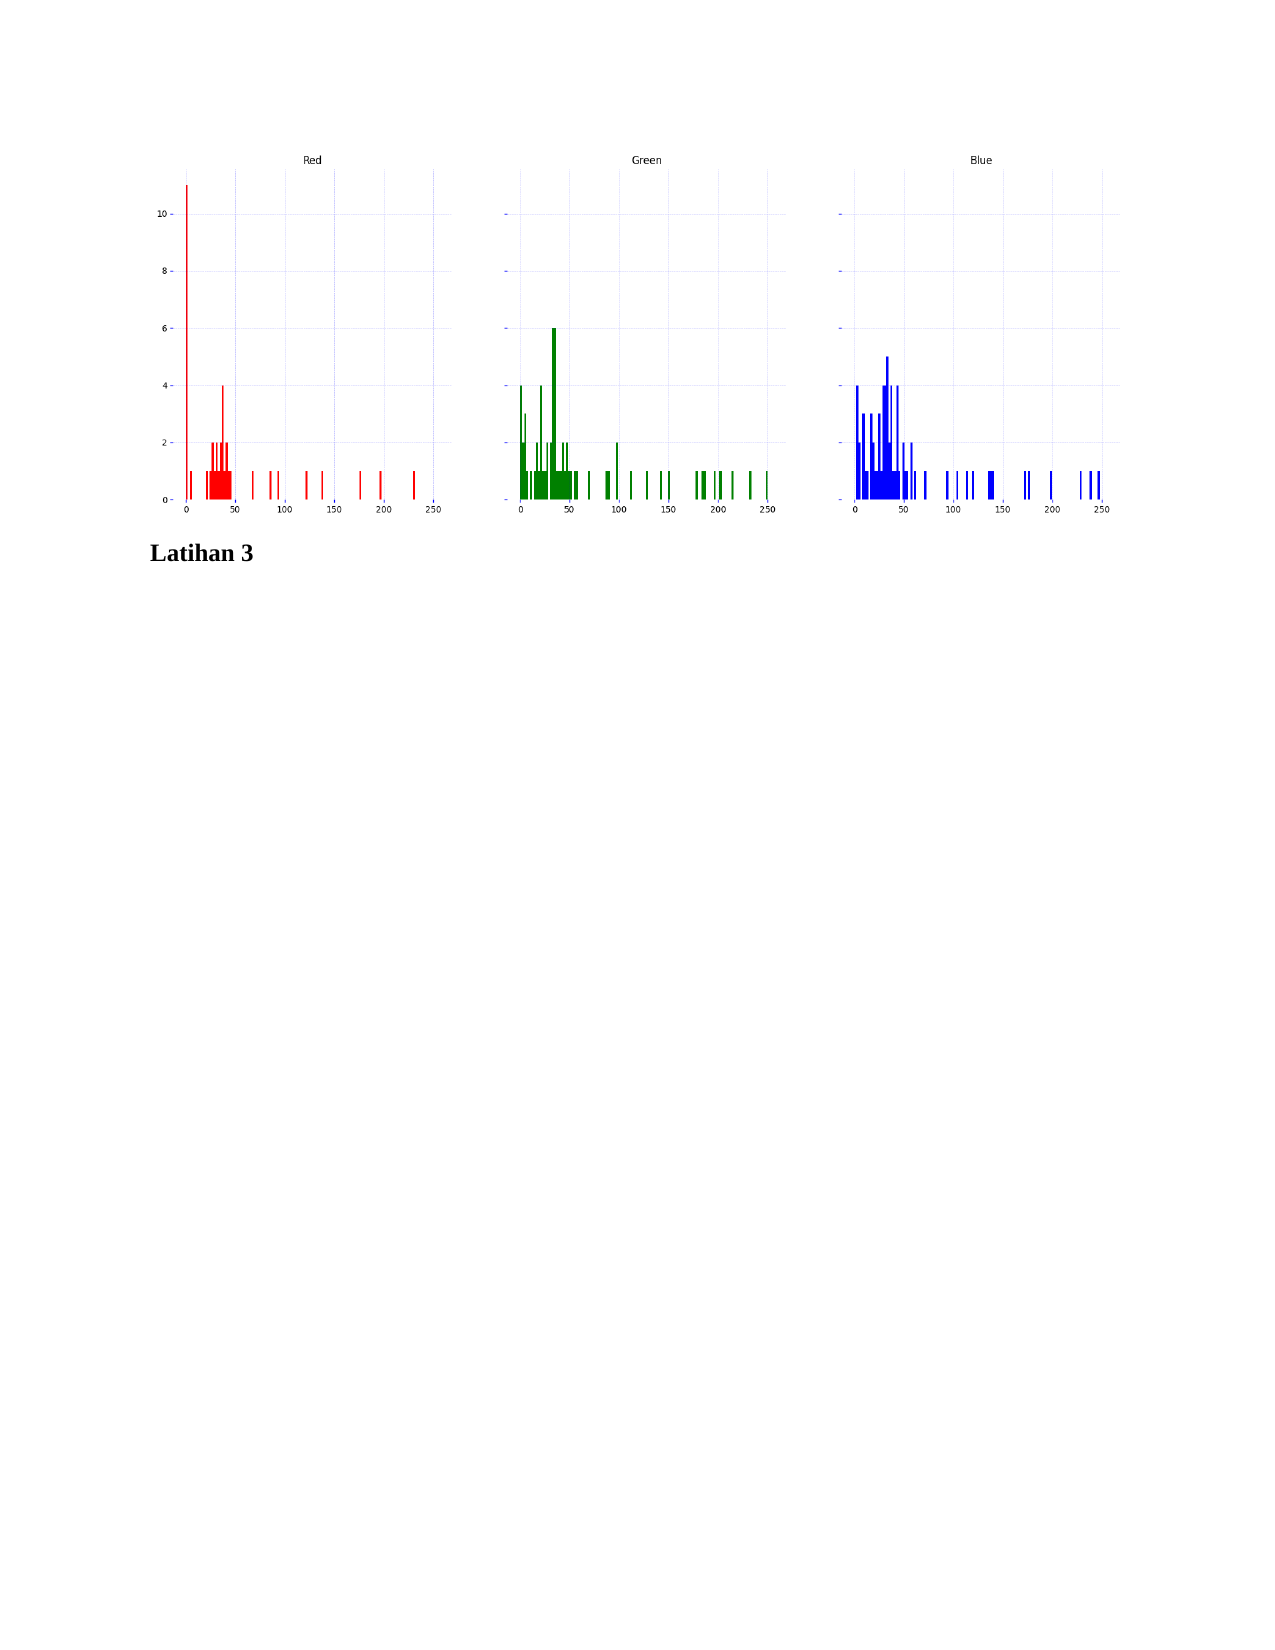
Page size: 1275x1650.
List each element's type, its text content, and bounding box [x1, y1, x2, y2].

text Latihan 3 [150, 538, 1125, 567]
picture [150, 150, 1125, 520]
